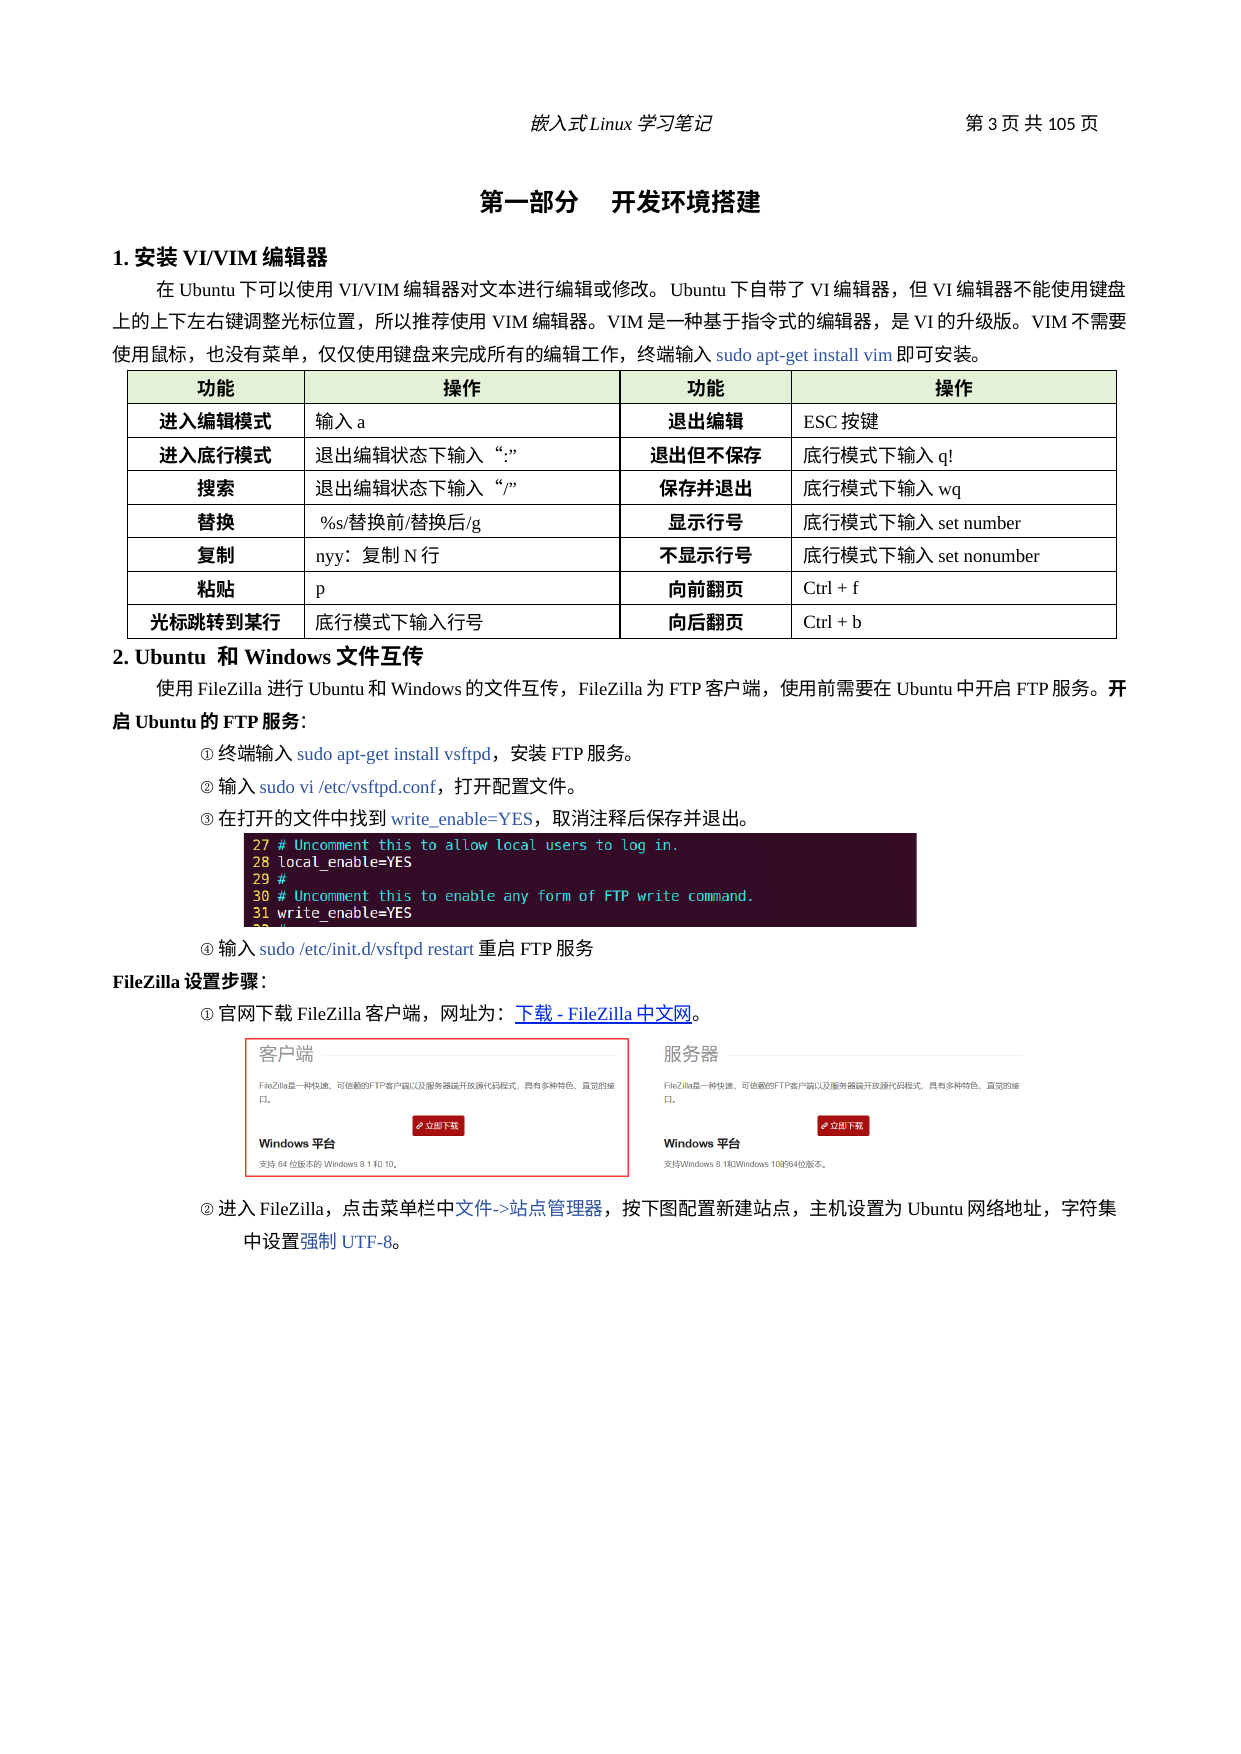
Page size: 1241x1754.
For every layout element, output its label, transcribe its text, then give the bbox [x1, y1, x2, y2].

table_cell 不显示行号 [621, 538, 791, 571]
text ①终端输入sudo apt-get install vsftpd，安装FTP服务。 [112, 736, 1128, 769]
table_cell 输入a [305, 404, 619, 437]
text ②进入FileZilla，点击菜单栏中文件->站点管理器，按下图配置新建站点，主机设置为Ubuntu网络地址，字符集 [200, 1191, 1128, 1224]
table_cell %s/替换前/替换后/g [305, 505, 619, 537]
table_cell 底行模式下输入q! [792, 438, 1116, 470]
text 使用FileZilla 进行Ubuntu和Windows的文件互传，FileZilla为FTP客户端，使用前需要在Ubuntu中开启FTP服务。开启Ubuntu的FTP服务： [112, 671, 1128, 736]
table_cell 保存并退出 [621, 471, 791, 504]
table_header 功能 [621, 371, 791, 403]
text ①官网下载FileZilla客户端，网址为：下载 - FileZilla中文网。 [112, 996, 1128, 1029]
text 在Ubuntu下可以使用VI/VIM编辑器对文本进行编辑或修改。Ubuntu下自带了VI编辑器，但VI编辑器不能使用键盘上的上下左右键调整光标位置，所以推荐使用VIM编辑器。VIM是一种基于指令式的编辑器，是VI的升级版。VIM不需要使用鼠标，也没有菜单，仅仅使用键盘来完成所有的编辑工作，终端输入sudo apt-get install vim即可安装。 [112, 272, 1128, 369]
table_cell 退出但不保存 [621, 438, 791, 470]
table_cell 底行模式下输入set number [792, 505, 1116, 537]
table_header 功能 [128, 371, 304, 403]
table_cell 搜索 [128, 471, 304, 504]
table_header 操作 [792, 371, 1116, 403]
text 中设置强制UTF-8。 [200, 1224, 1128, 1256]
table_cell nyy：复制N行 [305, 538, 619, 571]
table_cell p [305, 572, 619, 604]
table_cell 进入底行模式 [128, 438, 304, 470]
table_cell 粘贴 [128, 572, 304, 604]
table_cell Ctrl + f [792, 572, 1116, 604]
list 安装VI/VIM编辑器 [112, 239, 1128, 272]
table_cell 光标跳转到某行 [128, 605, 304, 638]
table_cell 复制 [128, 538, 304, 571]
text ③在打开的文件中找到write_enable=YES，取消注释后保存并退出。 [112, 801, 1128, 834]
table_cell 退出编辑状态下输入“/” [305, 471, 619, 504]
table_header 操作 [305, 371, 619, 403]
list Ubuntu 和 Windows 文件互传 [112, 639, 1128, 671]
table_cell 底行模式下输入wq [792, 471, 1116, 504]
table_cell 退出编辑状态下输入“:” [305, 438, 619, 470]
table_cell ESC按键 [792, 404, 1116, 437]
table_cell Ctrl + b [792, 605, 1116, 638]
text 第一部分 开发环境搭建 [112, 168, 1128, 233]
table_cell 显示行号 [621, 505, 791, 537]
picture [243, 1028, 1038, 1183]
table_cell 退出编辑 [621, 404, 791, 437]
table_cell 替换 [128, 505, 304, 537]
table_cell 进入编辑模式 [128, 404, 304, 437]
table_cell 底行模式下输入行号 [305, 605, 619, 638]
text ②输入sudo vi /etc/vsftpd.conf，打开配置文件。 [112, 769, 1128, 801]
text ④输入sudo /etc/init.d/vsftpd restart重启 FTP 服务 [112, 931, 1128, 964]
table_cell 向后翻页 [621, 605, 791, 638]
table_cell 向前翻页 [621, 572, 791, 604]
picture [243, 833, 917, 927]
table_cell 底行模式下输入set nonumber [792, 538, 1116, 571]
text FileZilla设置步骤： [112, 964, 1128, 996]
